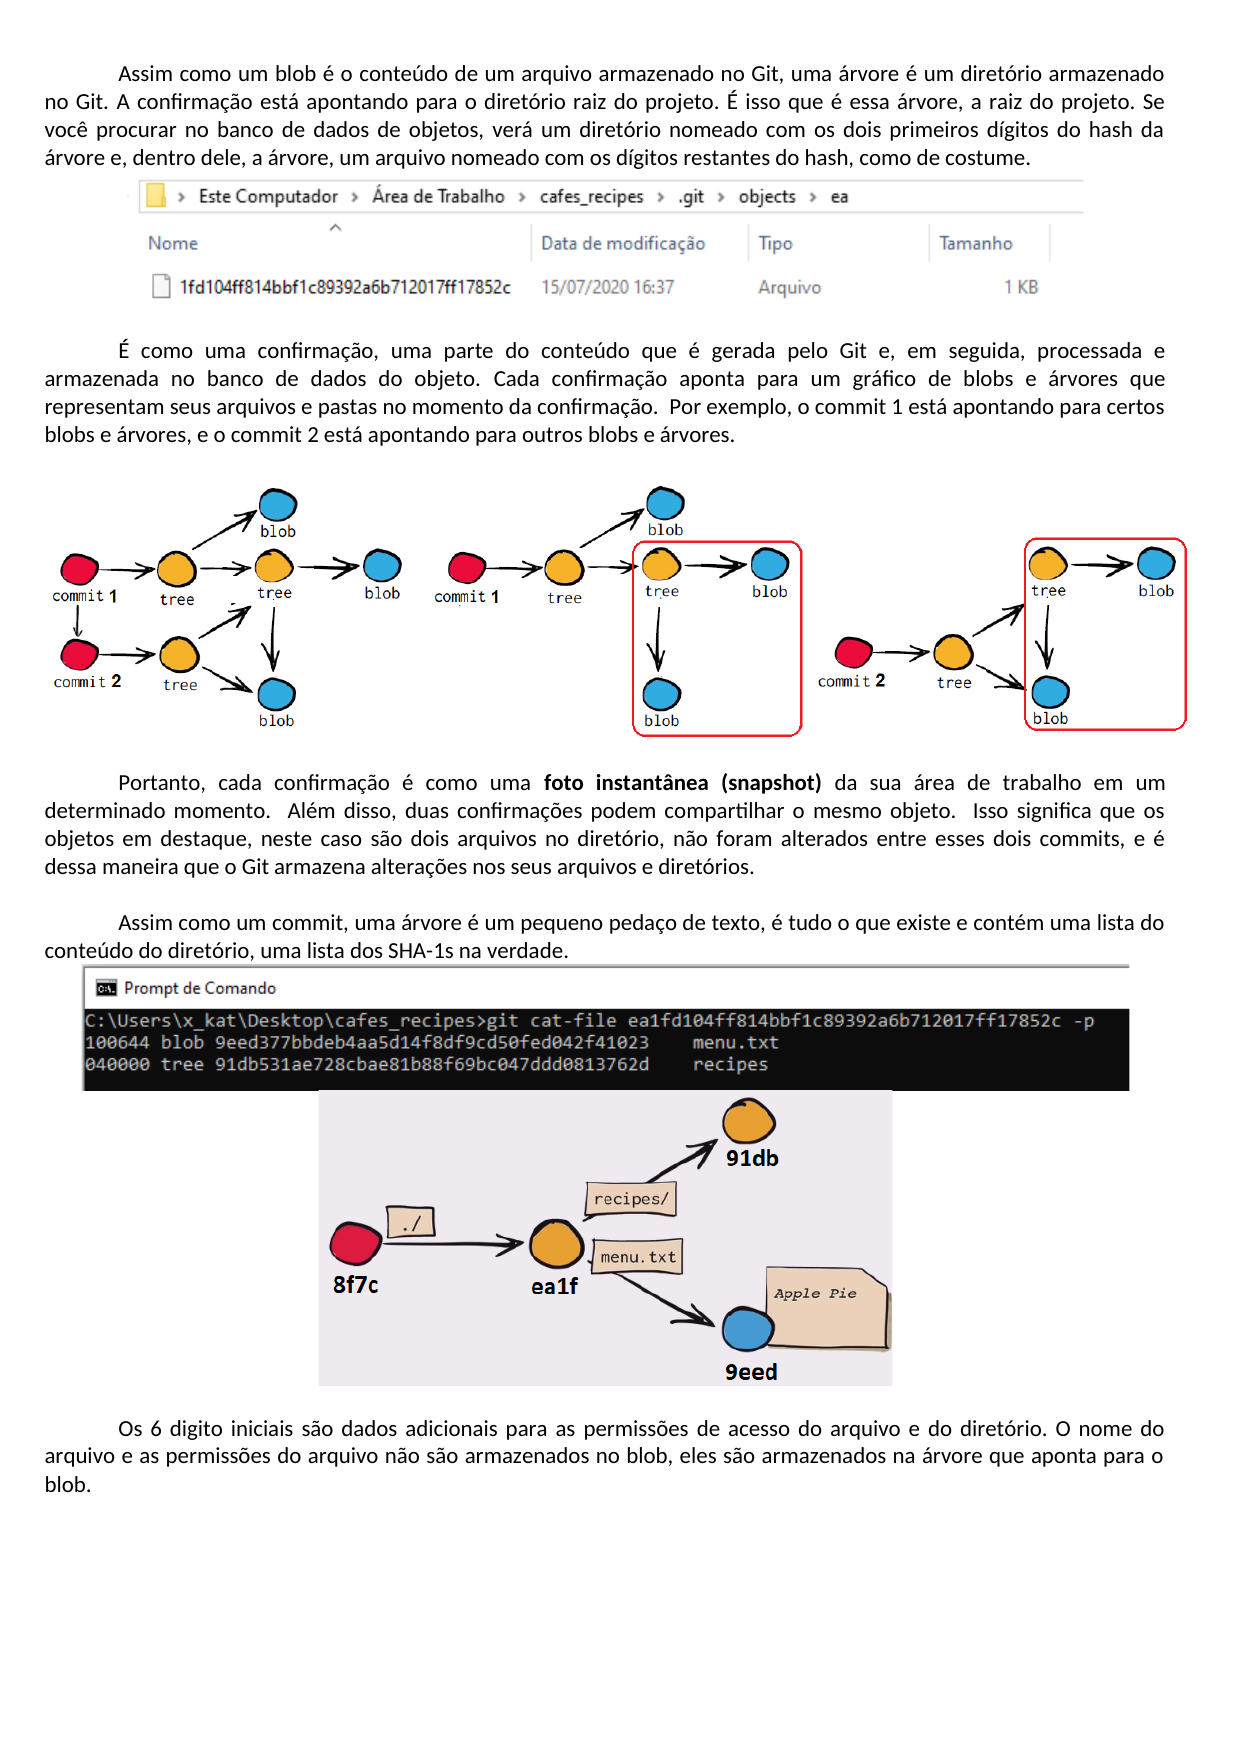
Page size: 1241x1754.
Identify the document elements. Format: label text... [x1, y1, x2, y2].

text Os 6 digito iniciais são dados adicionais para as permissões de acesso do arquivo e do diretório. O nome do arquivo e as permissões do arquivo não são armazenados no blob, eles são armazenados na árvore que aponta para o blob. [44, 1414, 1167, 1498]
text Assim como um blob é o conteúdo de um arquivo armazenado no Git, uma árvore é um diretório armazenado no Git. A confirmação está apontando para o diretório raiz do projeto. É isso que é essa árvore, a raiz do projeto. Se você procurar no banco de dados de objetos, verá um diretório nomeado com os dois primeiros dígitos do hash da árvore e, dentro dele, a árvore, um arquivo nomeado com os dígitos restantes do hash, como de costume. [44, 59, 1167, 171]
text Portanto, cada confirmação é como uma foto instantânea (snapshot) da sua área de trabalho em um determinado momento. Além disso, duas confirmações podem compartilhar o mesmo objeto. Isso significa que os objetos em destaque, neste caso são dois arquivos no diretório, não foram alterados entre esses dois commits, e é dessa maneira que o Git armazena alterações nos seus arquivos e diretórios. [44, 768, 1167, 880]
picture [127, 171, 1084, 309]
text Assim como um commit, uma árvore é um pequeno pedaço de texto, é tudo o que existe e contém uma lista do conteúdo do diretório, uma lista dos SHA-1s na verdade. [44, 908, 1167, 964]
picture [44, 476, 1194, 741]
text É como uma confirmação, uma parte do conteúdo que é gerada pelo Git e, em seguida, processada e armazenada no banco de dados do objeto. Cada confirmação aponta para um gráfico de blobs e árvores que representam seus arquivos e pastas no momento da confirmação. Por exemplo, o commit 1 está apontando para certos blobs e árvores, e o commit 2 está apontando para outros blobs e árvores. [44, 336, 1167, 448]
picture [81, 964, 1130, 1386]
